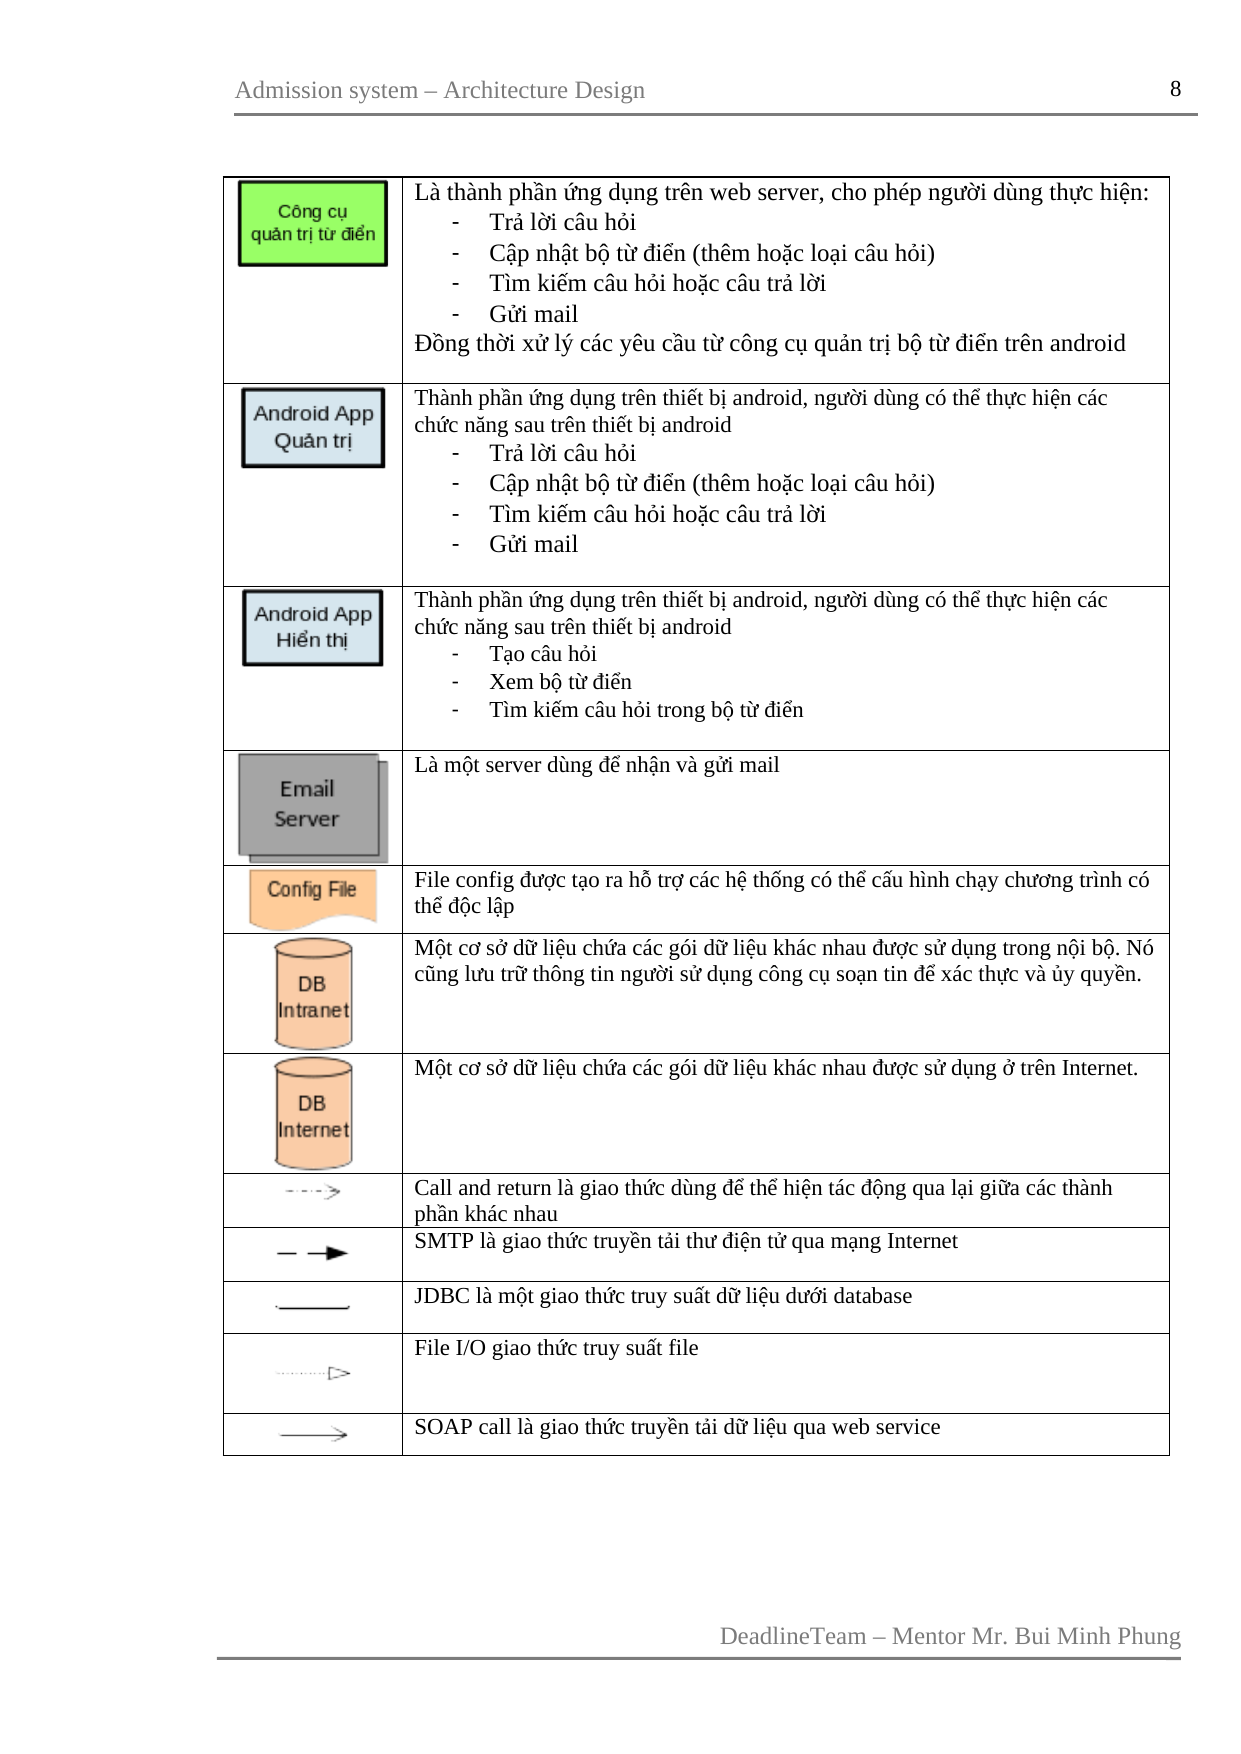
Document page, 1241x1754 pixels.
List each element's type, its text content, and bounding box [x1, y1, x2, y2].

table_cell Một cơ sở dữ liệu chứa các gói dữ liệu khác nhau được sử dụng ở trên Internet. [403, 1054, 1169, 1173]
table_cell Call and return là giao thức dùng để thể hiện tác động qua lại giữa các thành phần khác nhau [403, 1174, 1169, 1227]
table_cell [224, 587, 402, 750]
table_cell Là thành phần ứng dụng trên web server, cho phép người dùng thực hiện: Trả lời câu hỏi Cập nhật bộ từ điển (thêm hoặc loại câu hỏi) Tìm kiếm câu hỏi hoặc câu trả lời Gửi mail Đồng thời xử lý các yêu cầu từ công cụ quản trị bộ từ điển trên android [403, 178, 1169, 383]
table_cell [224, 1334, 402, 1412]
table_cell File config được tạo ra hỗ trợ các hệ thống có thể cấu hình chạy chương trình có thể độc lập [403, 866, 1169, 933]
table_cell Thành phần ứng dụng trên thiết bị android, người dùng có thể thực hiện các chức năng sau trên thiết bị android Tạo câu hỏi Xem bộ từ điển Tìm kiếm câu hỏi trong bộ từ điển [403, 587, 1169, 750]
table_cell [224, 751, 250, 865]
table_cell [224, 1414, 402, 1455]
table_cell Thành phần ứng dụng trên thiết bị android, người dùng có thể thực hiện các chức năng sau trên thiết bị android Trả lời câu hỏi Cập nhật bộ từ điển (thêm hoặc loại câu hỏi) Tìm kiếm câu hỏi hoặc câu trả lời Gửi mail [403, 384, 1169, 586]
table_cell [378, 751, 402, 865]
table_cell [224, 1228, 402, 1281]
table_cell SMTP là giao thức truyền tải thư điện tử qua mạng Internet [403, 1228, 1169, 1281]
table_cell [224, 384, 402, 586]
table_cell File I/O giao thức truy suất file [403, 1334, 1169, 1412]
table_cell [224, 866, 402, 933]
table_cell [224, 1282, 402, 1333]
table_cell SOAP call là giao thức truyền tải dữ liệu qua web service [403, 1414, 1169, 1455]
table_cell [224, 1054, 402, 1173]
table_cell JDBC là một giao thức truy suất dữ liệu dưới database [403, 1282, 1169, 1333]
table_cell [224, 934, 402, 1053]
table_cell Một cơ sở dữ liệu chứa các gói dữ liệu khác nhau được sử dụng trong nội bộ. Nó cũng lưu trữ thông tin người sử dụng công cụ soạn tin để xác thực và ủy quyền. [403, 934, 1169, 1053]
table_cell [224, 1174, 402, 1227]
table_cell Là một server dùng để nhận và gửi mail [403, 751, 1169, 865]
table_cell [224, 178, 402, 383]
